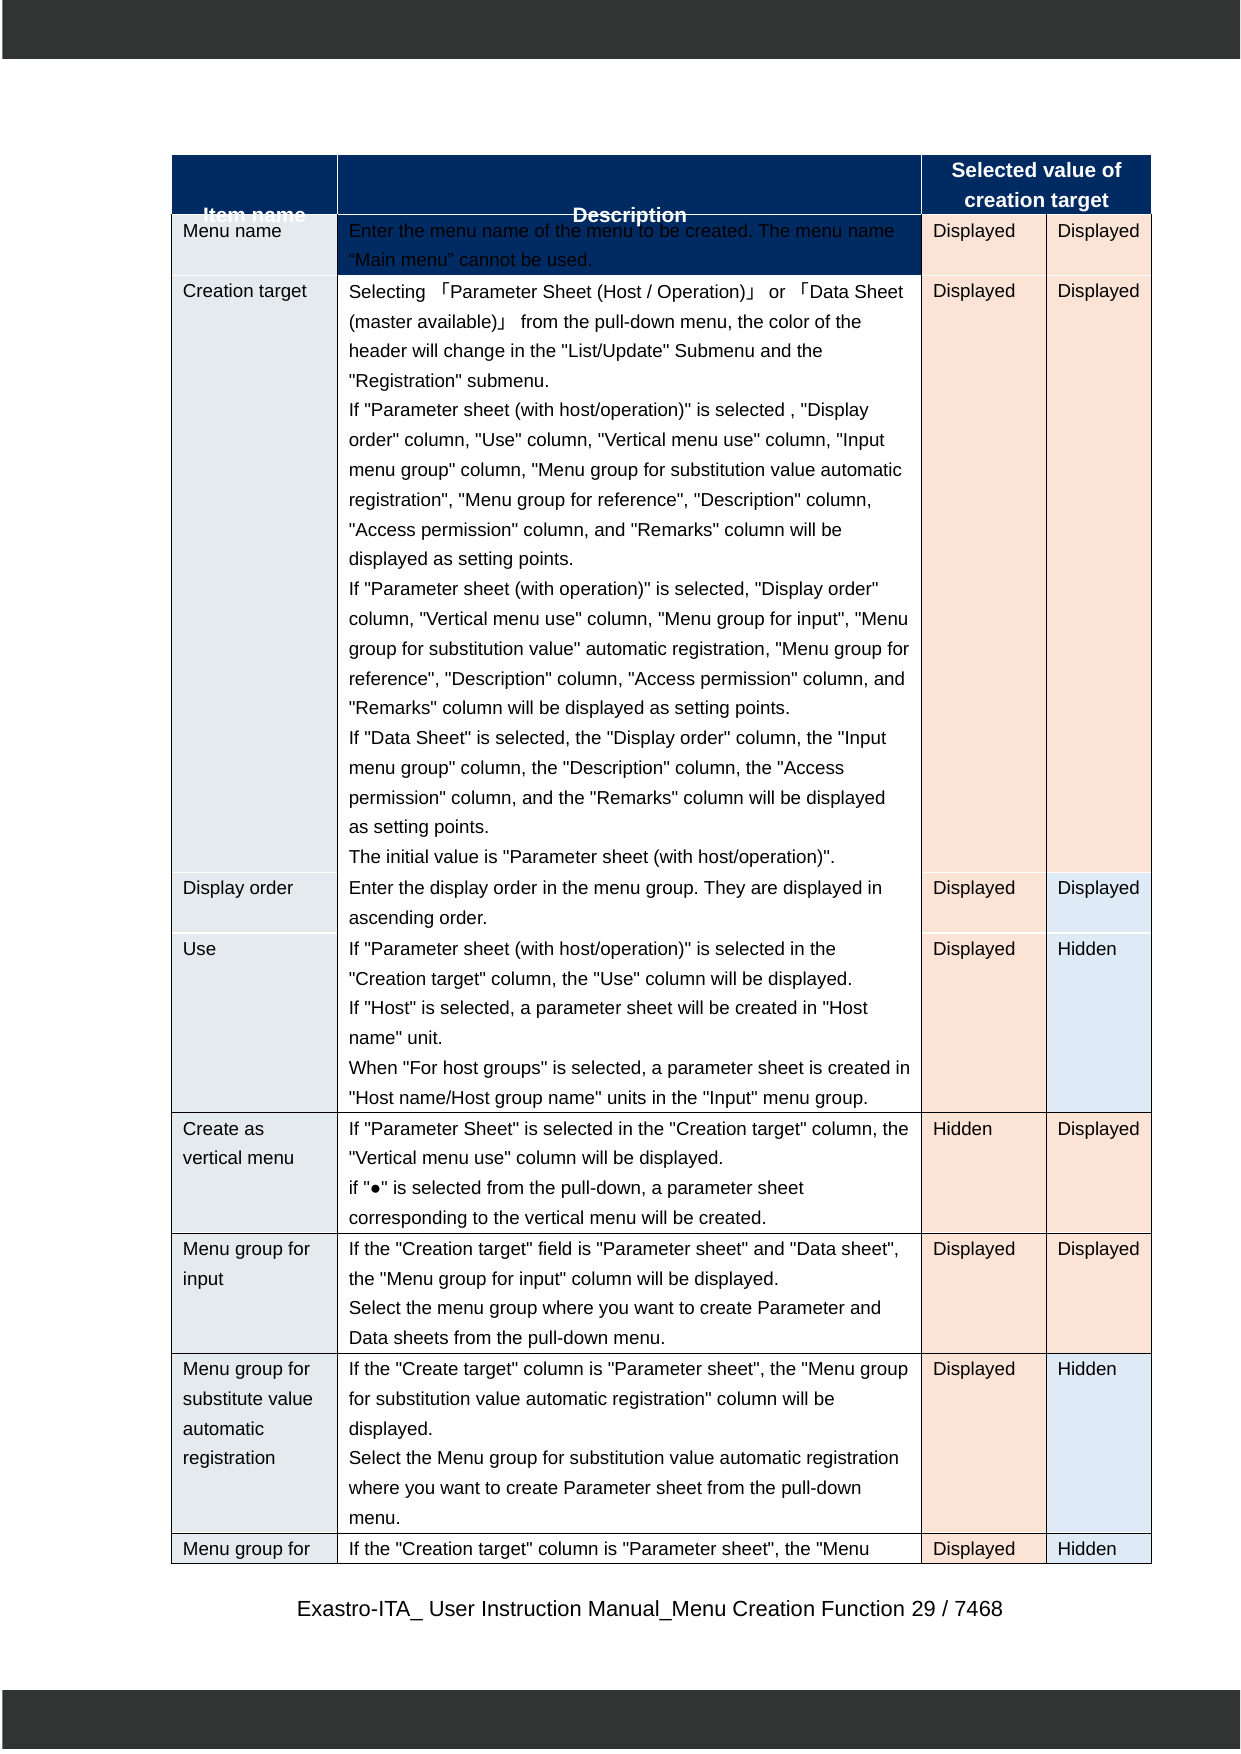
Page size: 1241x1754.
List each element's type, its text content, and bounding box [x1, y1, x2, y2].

table_cell Displayed [922, 1534, 1046, 1563]
table_cell Hidden [1047, 1534, 1151, 1563]
table_cell Displayed [1047, 276, 1151, 872]
table_cell Menu name [172, 215, 337, 275]
table_header Description [338, 155, 921, 214]
table_cell Displayed [922, 873, 1046, 932]
table_cell Hidden [1047, 934, 1151, 1112]
picture [2, 0, 1241, 59]
table_cell Displayed [922, 215, 1046, 275]
table_cell Displayed [1047, 1113, 1151, 1232]
picture [2, 1690, 1241, 1749]
table_cell Menu group for reference※ [172, 1534, 337, 1563]
table_cell Displayed [922, 1354, 1046, 1532]
table_cell Enter the display order in the menu group. They are displayed in ascending order. [338, 873, 921, 932]
table_cell Displayed [1047, 873, 1151, 932]
table_cell Displayed [922, 934, 1046, 1112]
table_cell Selecting 「Parameter Sheet (Host / Operation)」 or 「Data Sheet (master available)」 from the pull-down menu, the color of the header will change in the "List/Update" Submenu and the "Registration" submenu. If "Parameter sheet (with host/operation)" is selected , "Display order" column, "Use" column, "Vertical menu use" column, "Input menu group" column, "Menu group for substitution value automatic registration", "Menu group for reference", "Description" column, "Access permission" column, and "Remarks" column will be displayed as setting points. If "Parameter sheet (with operation)" is selected, "Display order" column, "Vertical menu use" column, "Menu group for input", "Menu group for substitution value" automatic registration, "Menu group for reference", "Description" column, "Access permission" column, and "Remarks" column will be displayed as setting points. If "Data Sheet" is selected, the "Display order" column, the "Input menu group" column, the "Description" column, the "Access permission" column, and the "Remarks" column will be displayed as setting points. The initial value is "Parameter sheet (with host/operation)". [338, 276, 921, 872]
table_cell If the "Creation target" field is "Parameter sheet" and "Data sheet", the "Menu group for input" column will be displayed. Select the menu group where you want to create Parameter and Data sheets from the pull-down menu. [338, 1234, 921, 1353]
table_cell Create as vertical menu [172, 1113, 337, 1232]
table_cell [338, 1534, 921, 1563]
table_cell Use [172, 934, 337, 1112]
table_cell Menu group for input [172, 1234, 337, 1353]
table_cell Hidden [1047, 1354, 1151, 1532]
table_cell Displayed [922, 1234, 1046, 1353]
table_cell Display order [172, 873, 337, 932]
table_cell Menu group for substitute value automatic registration [172, 1354, 337, 1532]
table_cell Displayed [1047, 1234, 1151, 1353]
table_cell Displayed [1047, 215, 1151, 275]
table_cell If the "Create target" column is "Parameter sheet", the "Menu group for substitution value automatic registration" column will be displayed. Select the Menu group for substitution value automatic registration where you want to create Parameter sheet from the pull-down menu. [338, 1354, 921, 1532]
table_cell Displayed [922, 276, 1046, 872]
table_cell Creation target [172, 276, 337, 872]
table_header Item name [172, 155, 337, 214]
table_cell If "Parameter sheet (with host/operation)" is selected in the "Creation target" column, the "Use" column will be displayed. If "Host" is selected, a parameter sheet will be created in "Host name" unit. When "For host groups" is selected, a parameter sheet is created in "Host name/Host group name" units in the "Input" menu group. [338, 934, 921, 1112]
table_cell If "Parameter Sheet" is selected in the "Creation target" column, the "Vertical menu use" column will be displayed. if "●" is selected from the pull-down, a parameter sheet corresponding to the vertical menu will be created. [338, 1113, 921, 1232]
table_header Selected value of creation target [922, 155, 1151, 214]
table_cell Hidden [922, 1113, 1046, 1232]
table_cell Enter the menu name of the menu to be created. The menu name “Main menu” cannot be used. [338, 215, 921, 275]
